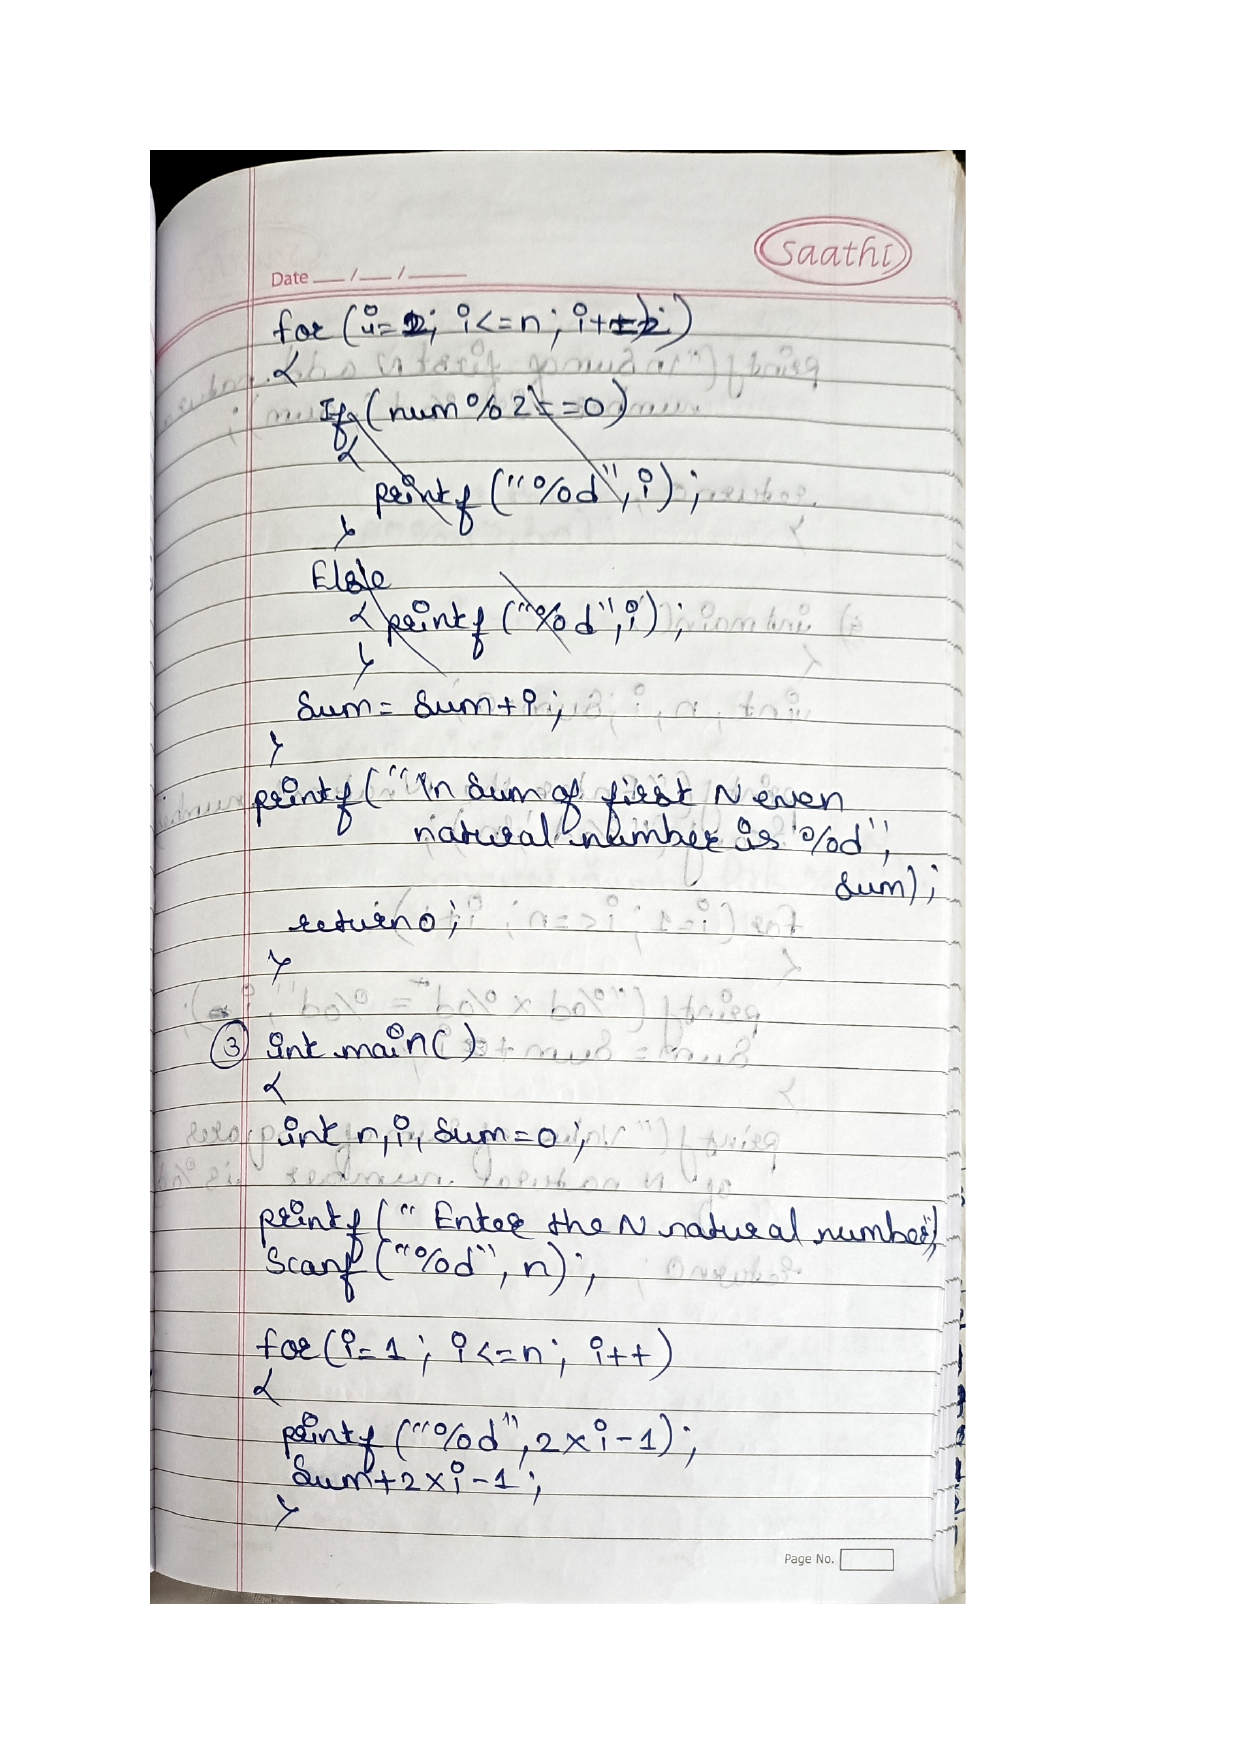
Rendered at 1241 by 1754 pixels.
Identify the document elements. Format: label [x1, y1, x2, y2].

picture [150, 150, 966, 1604]
